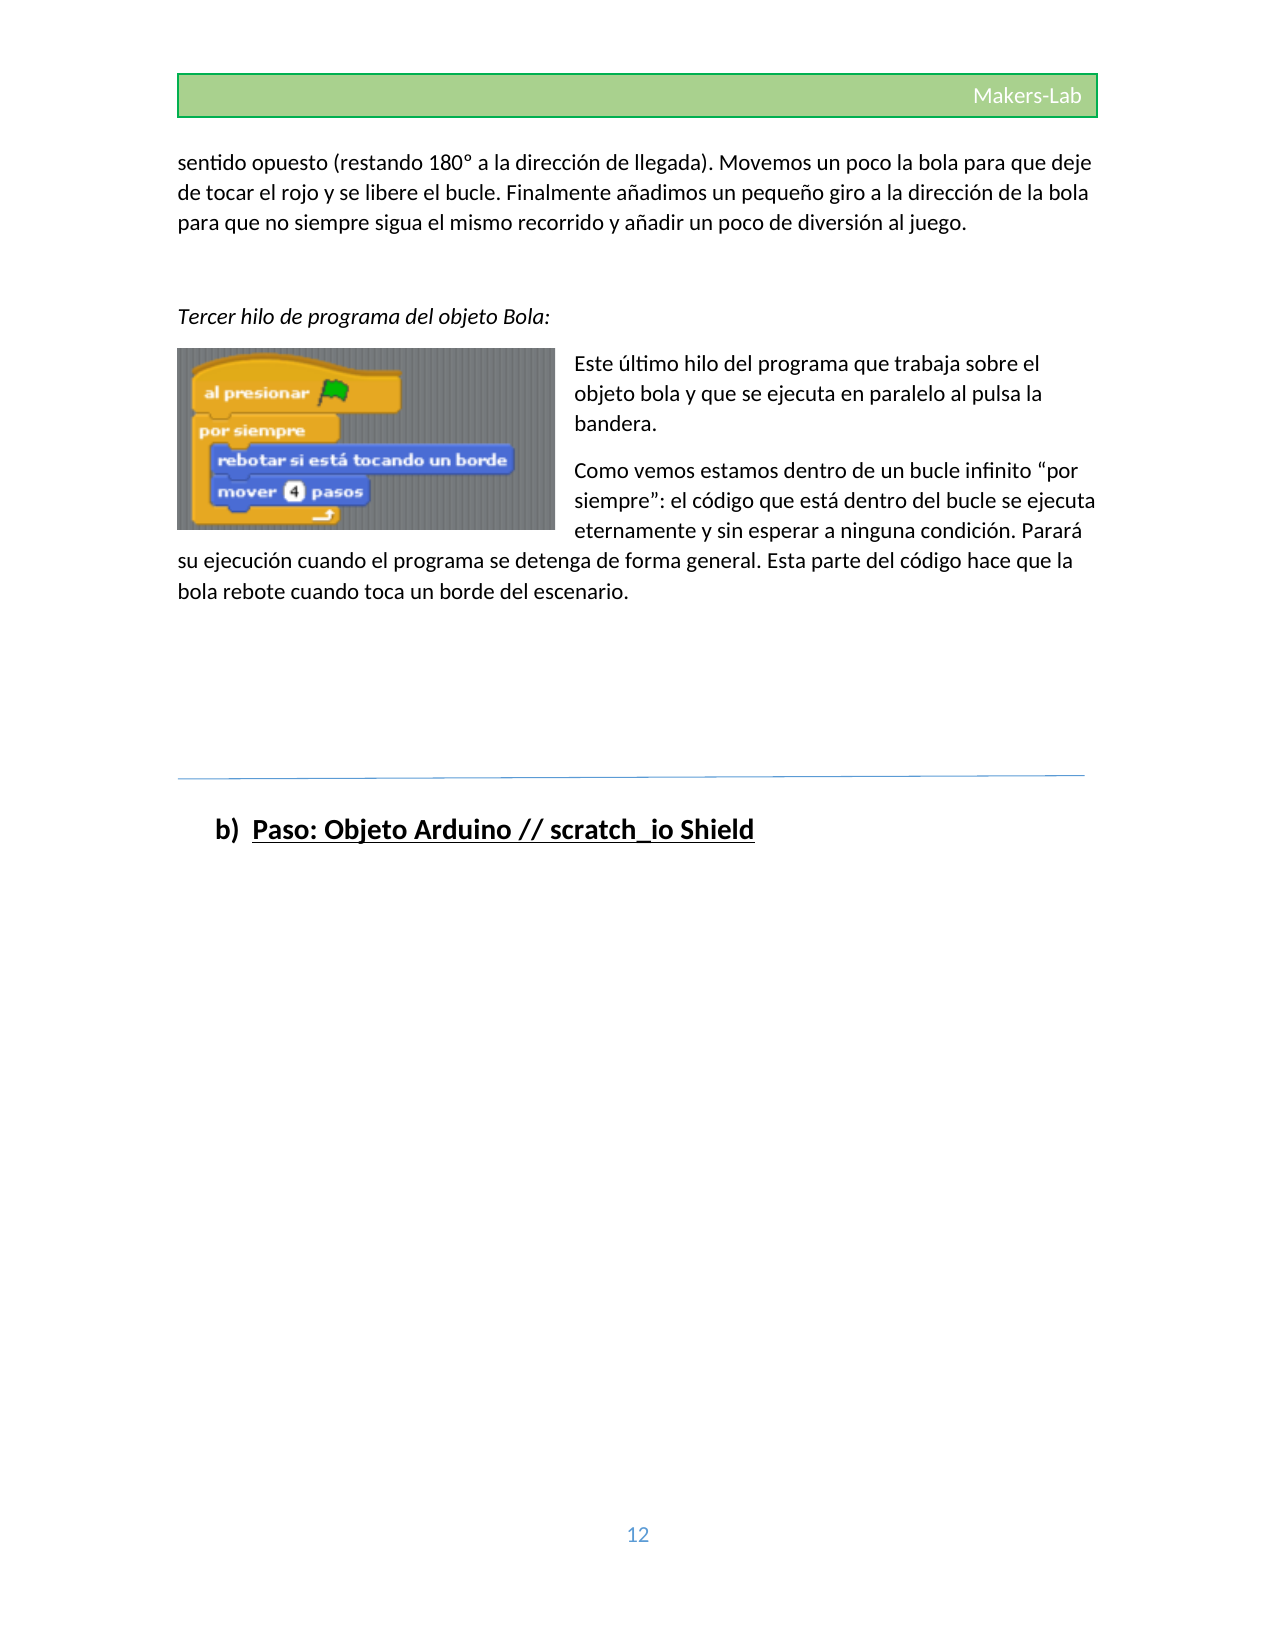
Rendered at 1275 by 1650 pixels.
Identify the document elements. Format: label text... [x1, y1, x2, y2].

picture [177, 348, 556, 530]
text Tercer hilo de programa del objeto Bola: [177, 302, 1098, 330]
text Como vemos estamos dentro de un bucle infinito “por siempre”: el código que está dentro del bucle se ejecuta eternamente y sin esperar a ninguna condición. Parará su ejecución cuando el programa se detenga de forma general. Esta parte del código hace que la bola rebote cuando toca un borde del escenario. [177, 456, 1098, 605]
text Este último hilo del programa que trabaja sobre el objeto bola y que se ejecuta en paralelo al pulsa la bandera. [556, 349, 1098, 437]
list Paso: Objeto Arduino // scratch_io Shield [215, 811, 1098, 847]
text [177, 148, 1098, 236]
